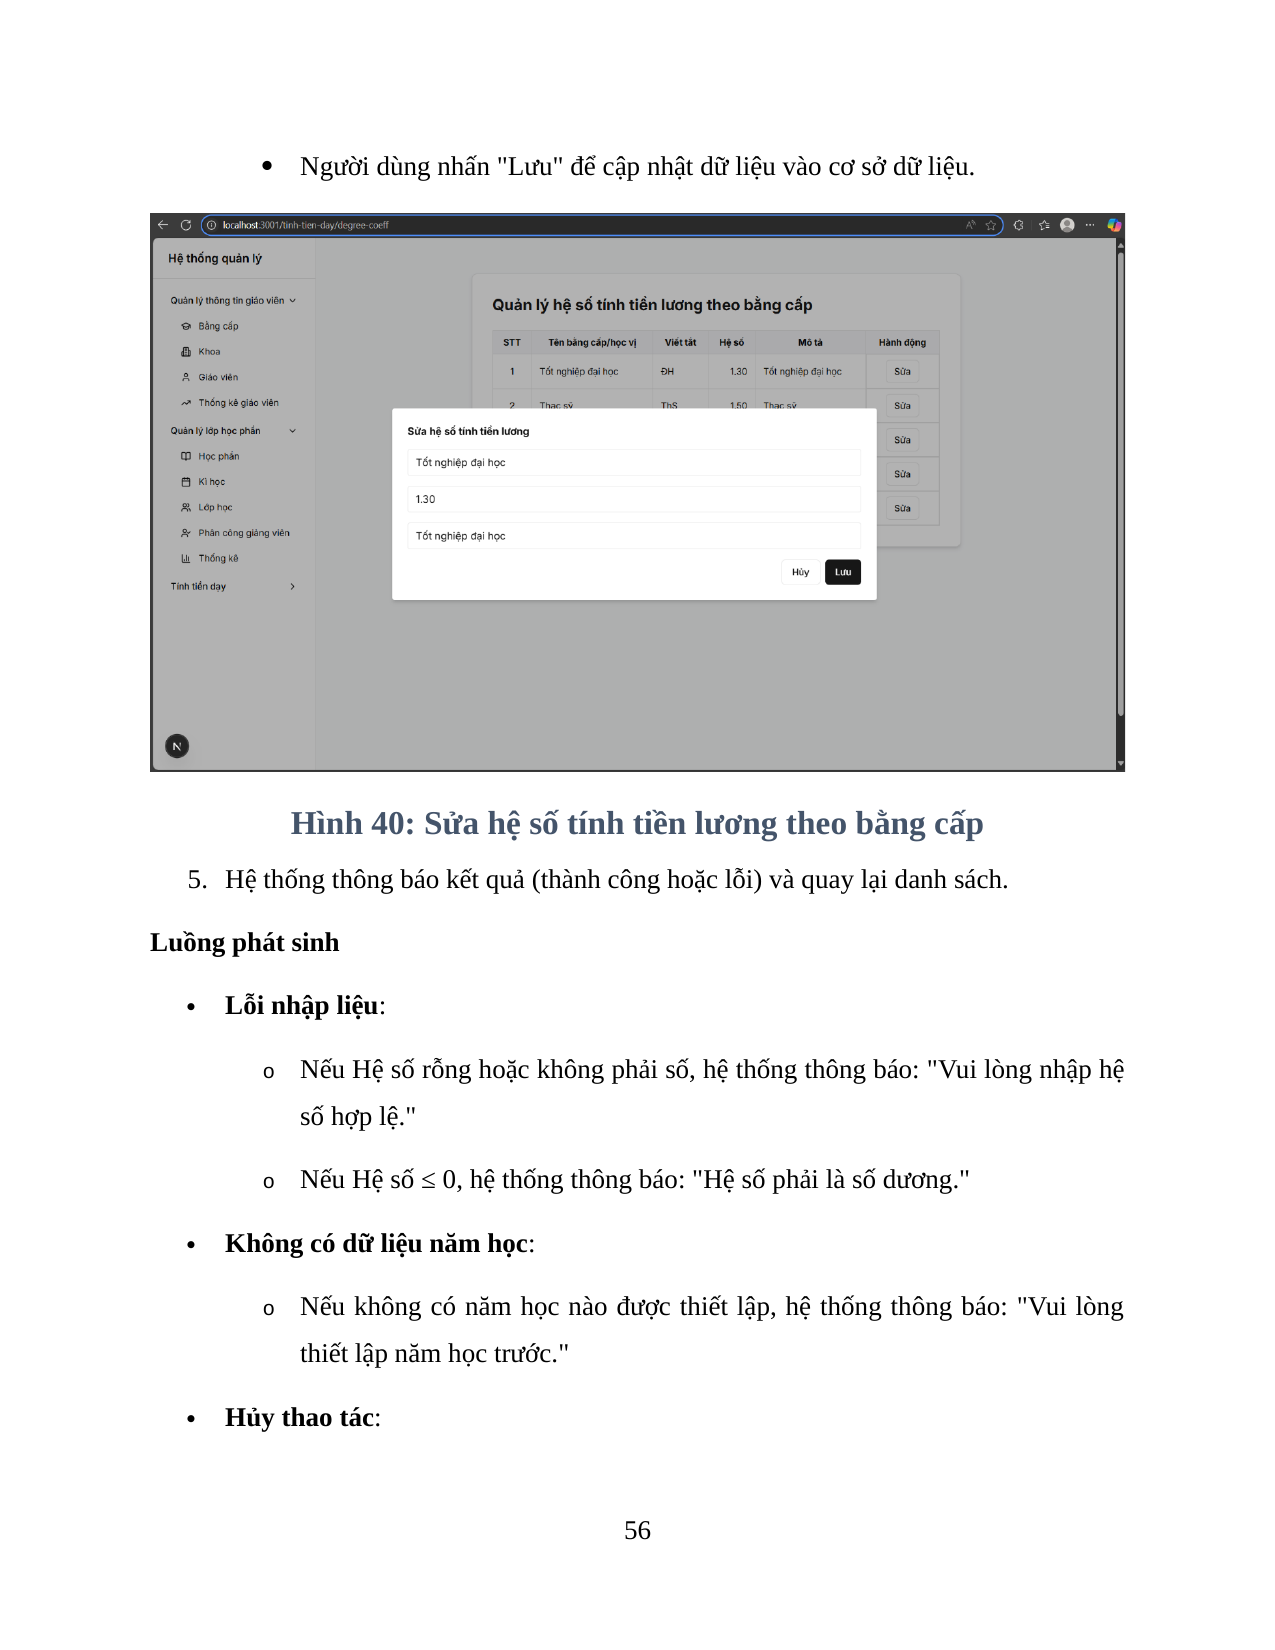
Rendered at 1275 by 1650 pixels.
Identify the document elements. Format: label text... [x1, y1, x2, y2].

list Nếu Hệ số ≤ 0, hệ thống thông báo: "Hệ số phải là số dương." [262, 1163, 1125, 1195]
list Không có dữ liệu năm học: [187, 1227, 1125, 1258]
list Hệ thống thông báo kết quả (thành công hoặc lỗi) và quay lại danh sách. [187, 863, 1125, 894]
list Hủy thao tác: [187, 1401, 1125, 1432]
picture [150, 213, 1125, 772]
text Luồng phát sinh [150, 926, 1125, 957]
list Nếu Hệ số rỗng hoặc không phải số, hệ thống thông báo: "Vui lòng nhập hệ số hợp lệ." [262, 1053, 1125, 1131]
text Hình 40: Sửa hệ số tính tiền lương theo bằng cấp [150, 803, 1125, 842]
list Nếu không có năm học nào được thiết lập, hệ thống thông báo: "Vui lòng thiết lập năm học trước." [262, 1290, 1125, 1369]
list Người dùng nhấn "Lưu" để cập nhật dữ liệu vào cơ sở dữ liệu. [262, 150, 1125, 181]
list Lỗi nhập liệu: [187, 989, 1125, 1021]
